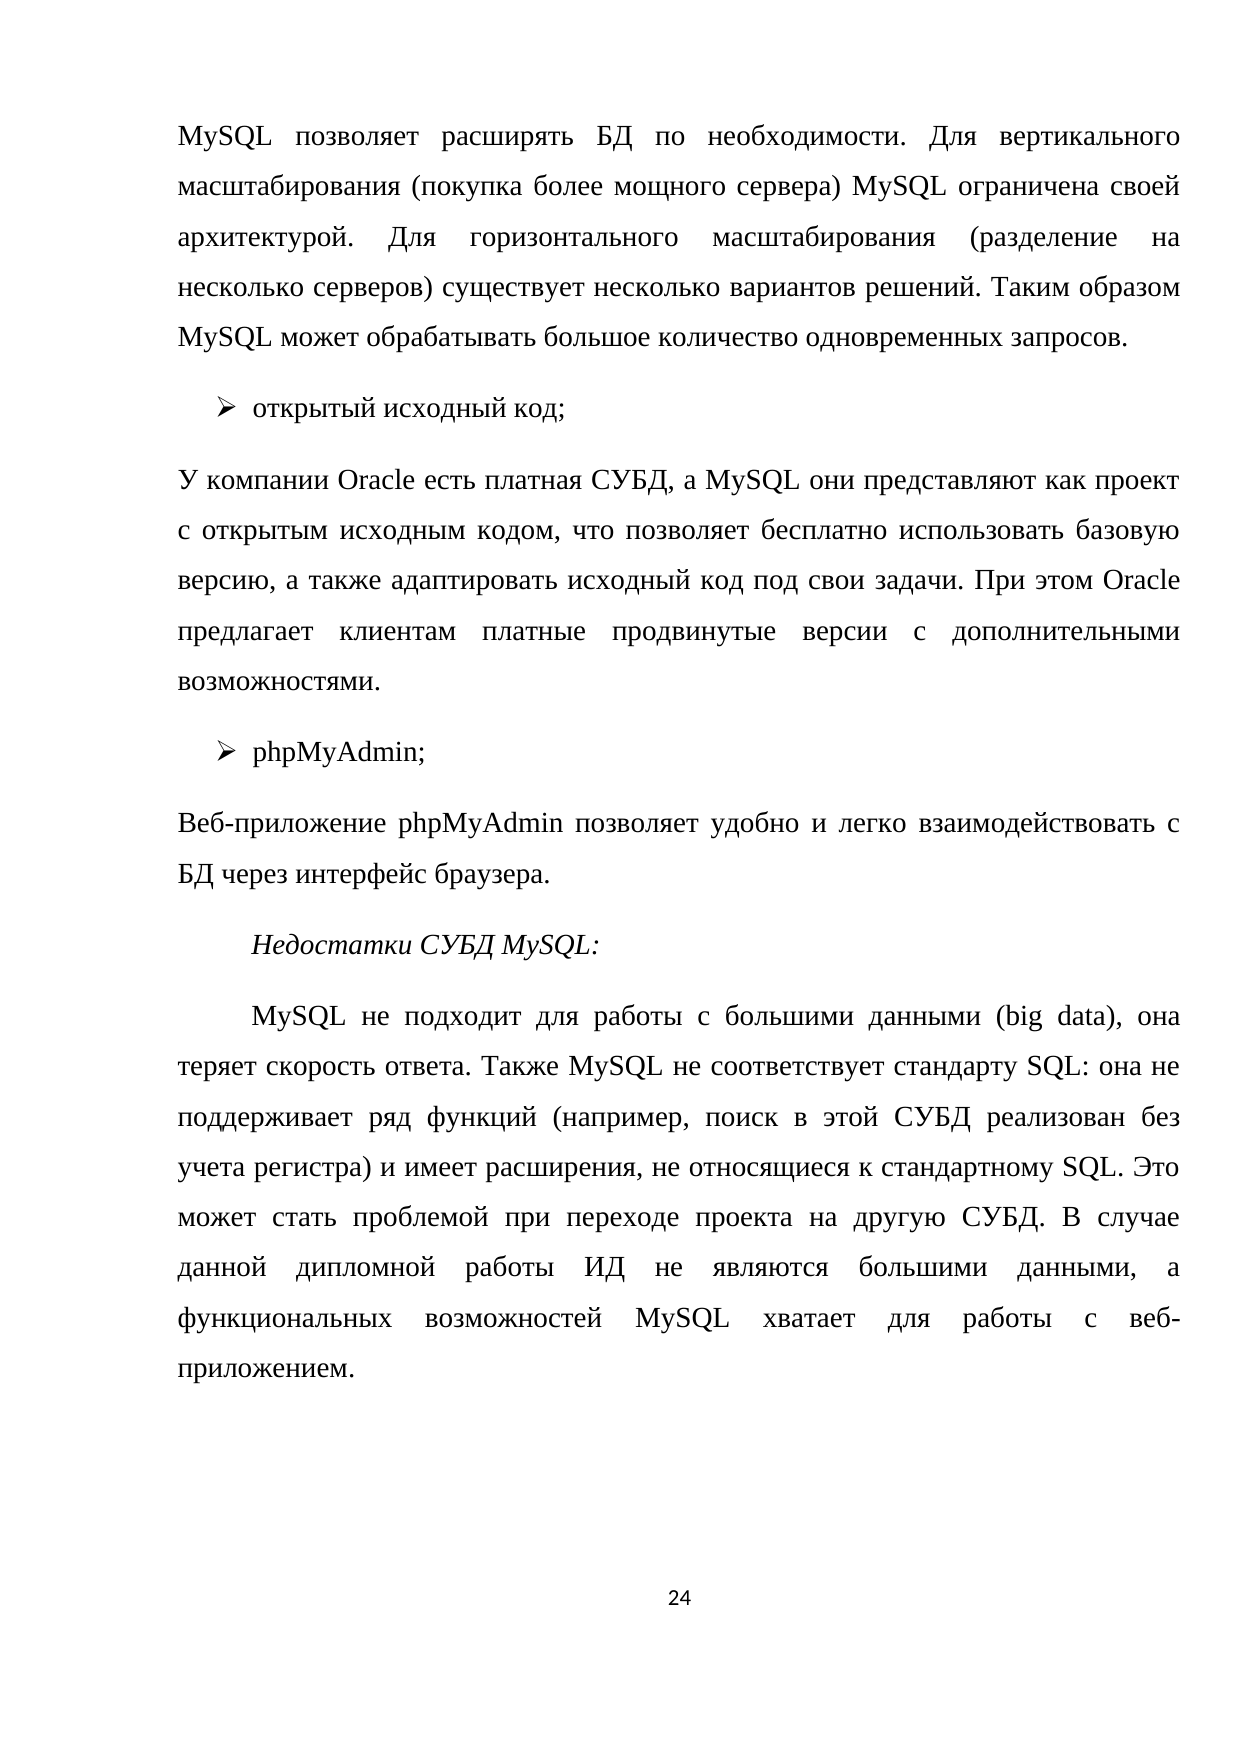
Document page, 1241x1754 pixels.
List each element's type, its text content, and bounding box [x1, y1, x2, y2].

list phpMyAdmin; [215, 734, 1181, 768]
text Веб-приложение phpMyAdmin позволяет удобно и легко взаимодействовать с БД через интерфейс браузера. [177, 805, 1181, 889]
text MySQL не подходит для работы с большими данными (big data), она теряет скорость ответа. Также MySQL не соответствует стандарту SQL: она не поддерживает ряд функций (например, поиск в этой СУБД реализован без учета регистра) и имеет расширения, не относящиеся к стандартному SQL. Это может стать проблемой при переходе проекта на другую СУБД. В случае данной дипломной работы ИД не являются большими данными, а функциональных возможностей MySQL хватает для работы с веб-приложением. [177, 998, 1181, 1384]
text Недостатки СУБД MySQL: [177, 927, 1181, 960]
text У компании Oracle есть платная СУБД, а MySQL они представляют как проект с открытым исходным кодом, что позволяет бесплатно использовать базовую версию, а также адаптировать исходный код под свои задачи. При этом Oracle предлагает клиентам платные продвинутые версии с дополнительными возможностями. [177, 462, 1181, 697]
text MySQL позволяет расширять БД по необходимости. Для вертикального масштабирования (покупка более мощного сервера) MySQL ограничена своей архитектурой. Для горизонтального масштабирования (разделение на несколько серверов) существует несколько вариантов решений. Таким образом MySQL может обрабатывать большое количество одновременных запросов. [177, 118, 1181, 353]
list открытый исходный код; [215, 391, 1181, 424]
